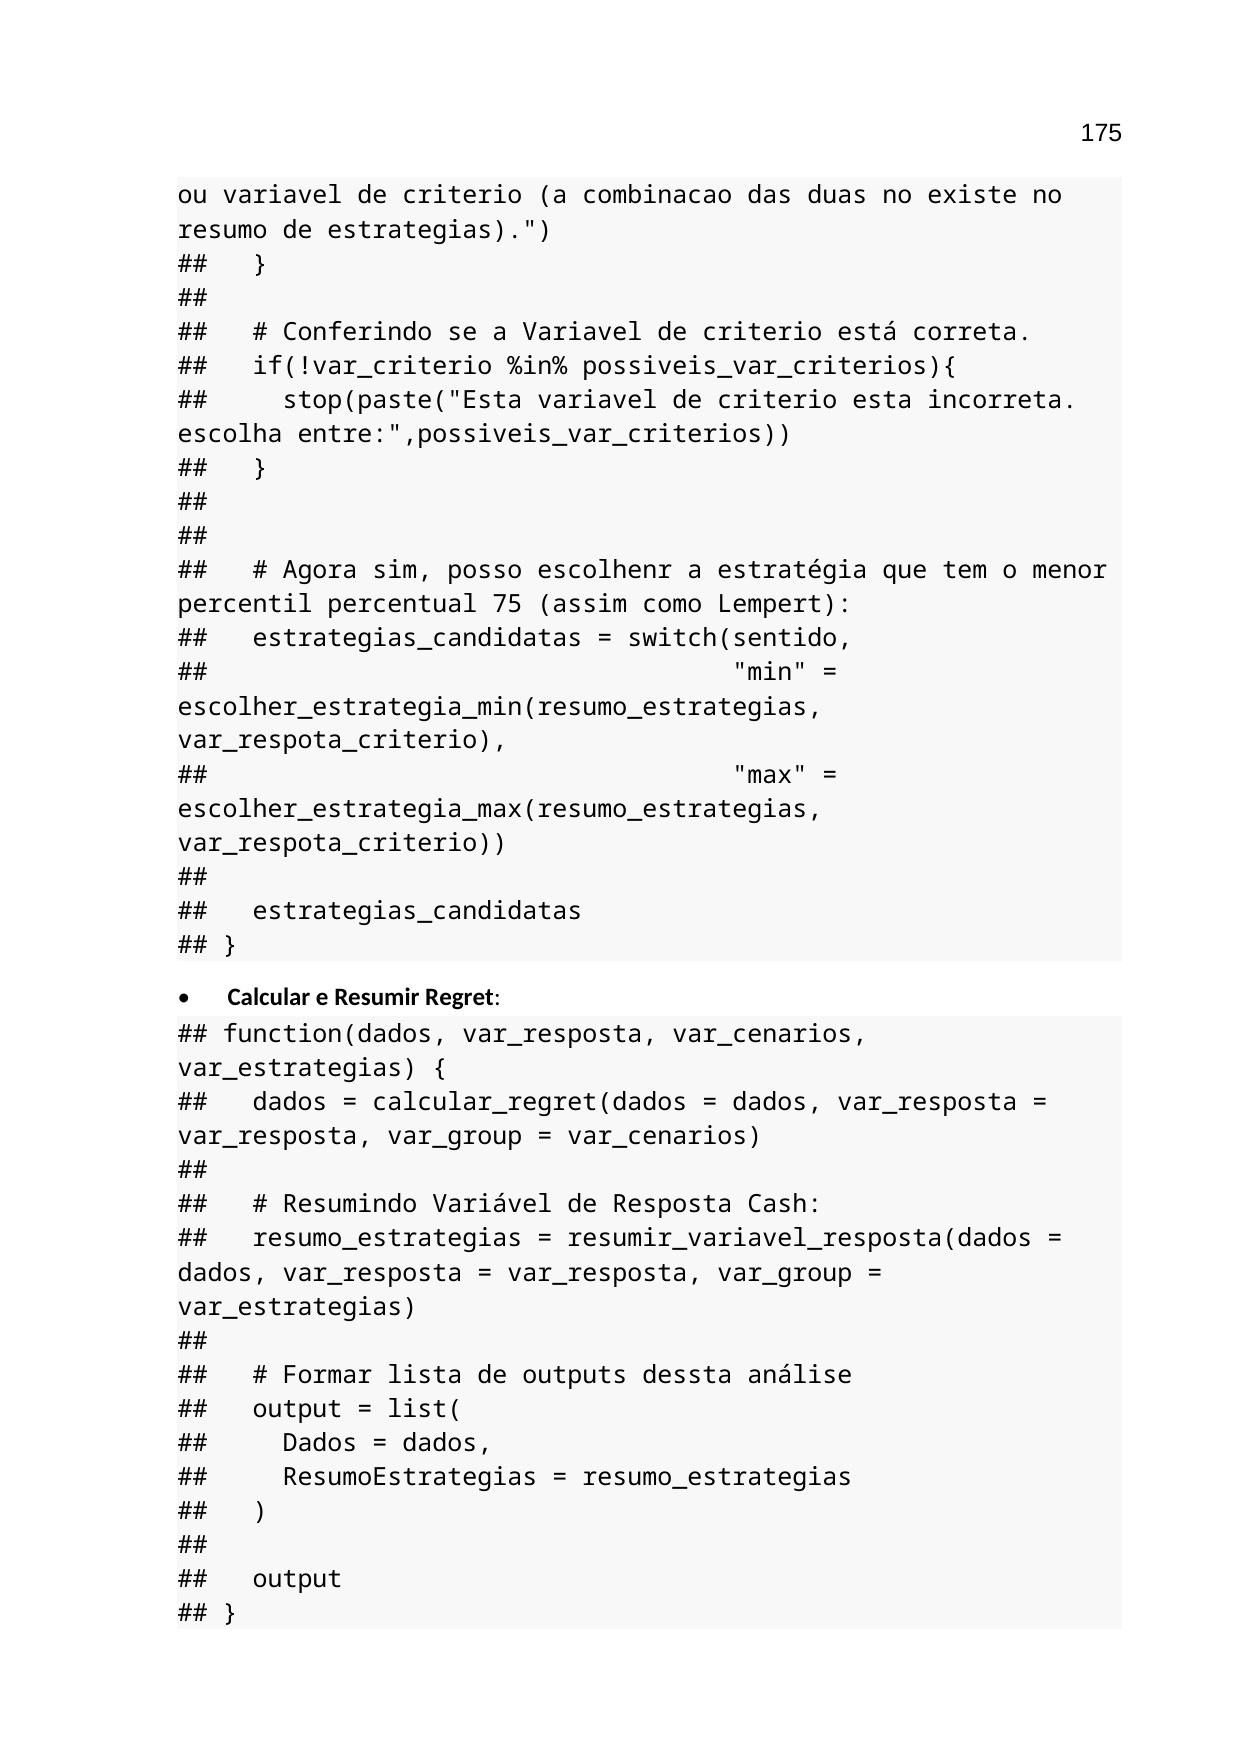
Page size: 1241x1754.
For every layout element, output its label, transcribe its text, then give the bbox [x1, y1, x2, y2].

list Calcular e Resumir Regret: [177, 981, 1122, 1012]
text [177, 177, 1122, 961]
text ## function(dados, var_resposta, var_cenarios, var_estrategias) { ## dados = calcular_regret(dados = dados, var_resposta = var_resposta, var_group = var_cenarios) ## ## # Resumindo Variável de Resposta Cash: ## resumo_estrategias = resumir_variavel_resposta(dados = dados, var_resposta = var_resposta, var_group = var_estrategias) ## ## # Formar lista de outputs dessta análise ## output = list( ## Dados = dados, ## ResumoEstrategias = resumo_estrategias ## ) ## ## output ## } [177, 1016, 1122, 1629]
